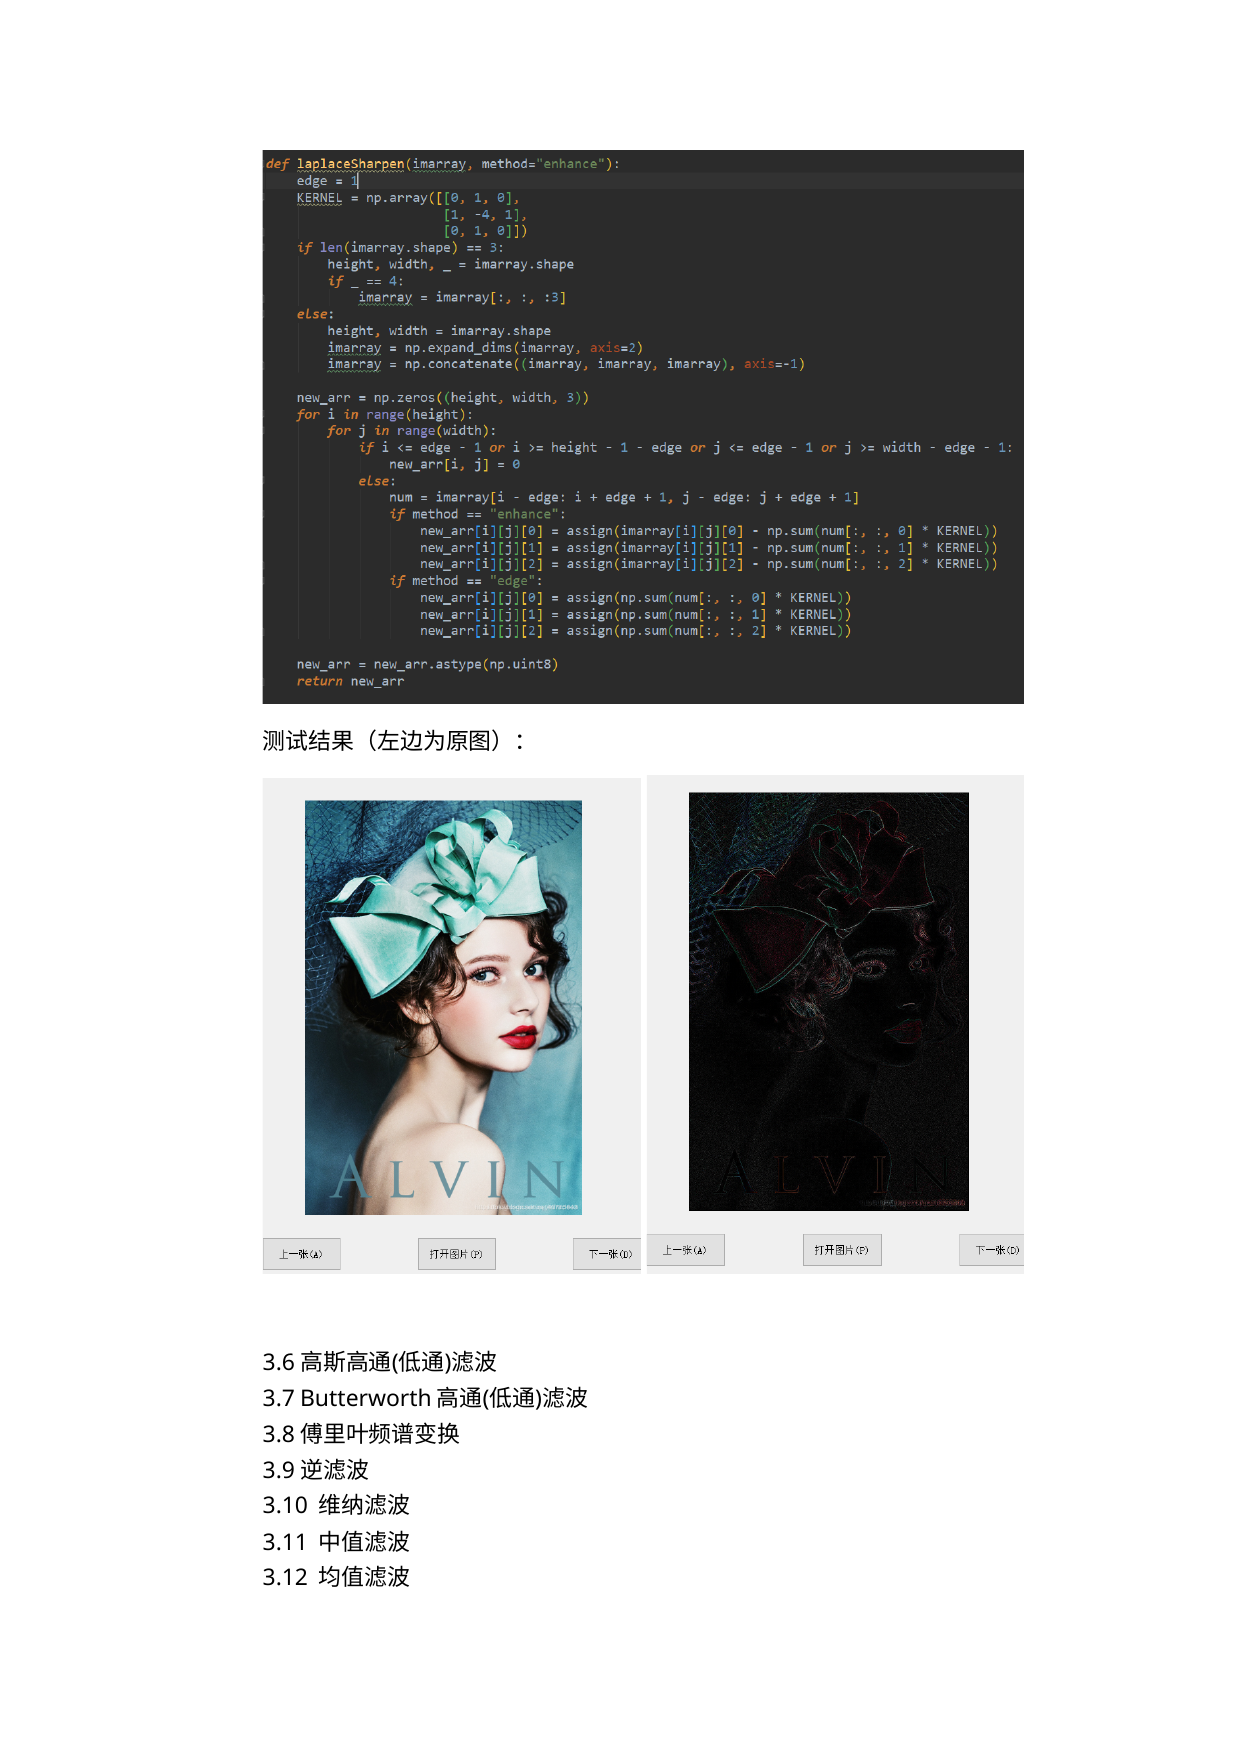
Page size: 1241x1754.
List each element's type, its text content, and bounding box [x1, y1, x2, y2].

picture [262, 150, 1024, 704]
list Butterworth高通(低通)滤波 [262, 1379, 1053, 1413]
list 傅里叶频谱变换 [262, 1416, 1053, 1449]
picture [262, 778, 641, 1274]
list 均值滤波 [262, 1559, 1053, 1593]
list 中值滤波 [262, 1523, 1053, 1557]
text 测试结果（左边为原图）： [187, 723, 1053, 756]
picture [646, 775, 1024, 1274]
list 维纳滤波 [262, 1487, 1053, 1521]
list 逆滤波 [262, 1451, 1053, 1485]
list 高斯高通(低通)滤波 [262, 1344, 1053, 1377]
